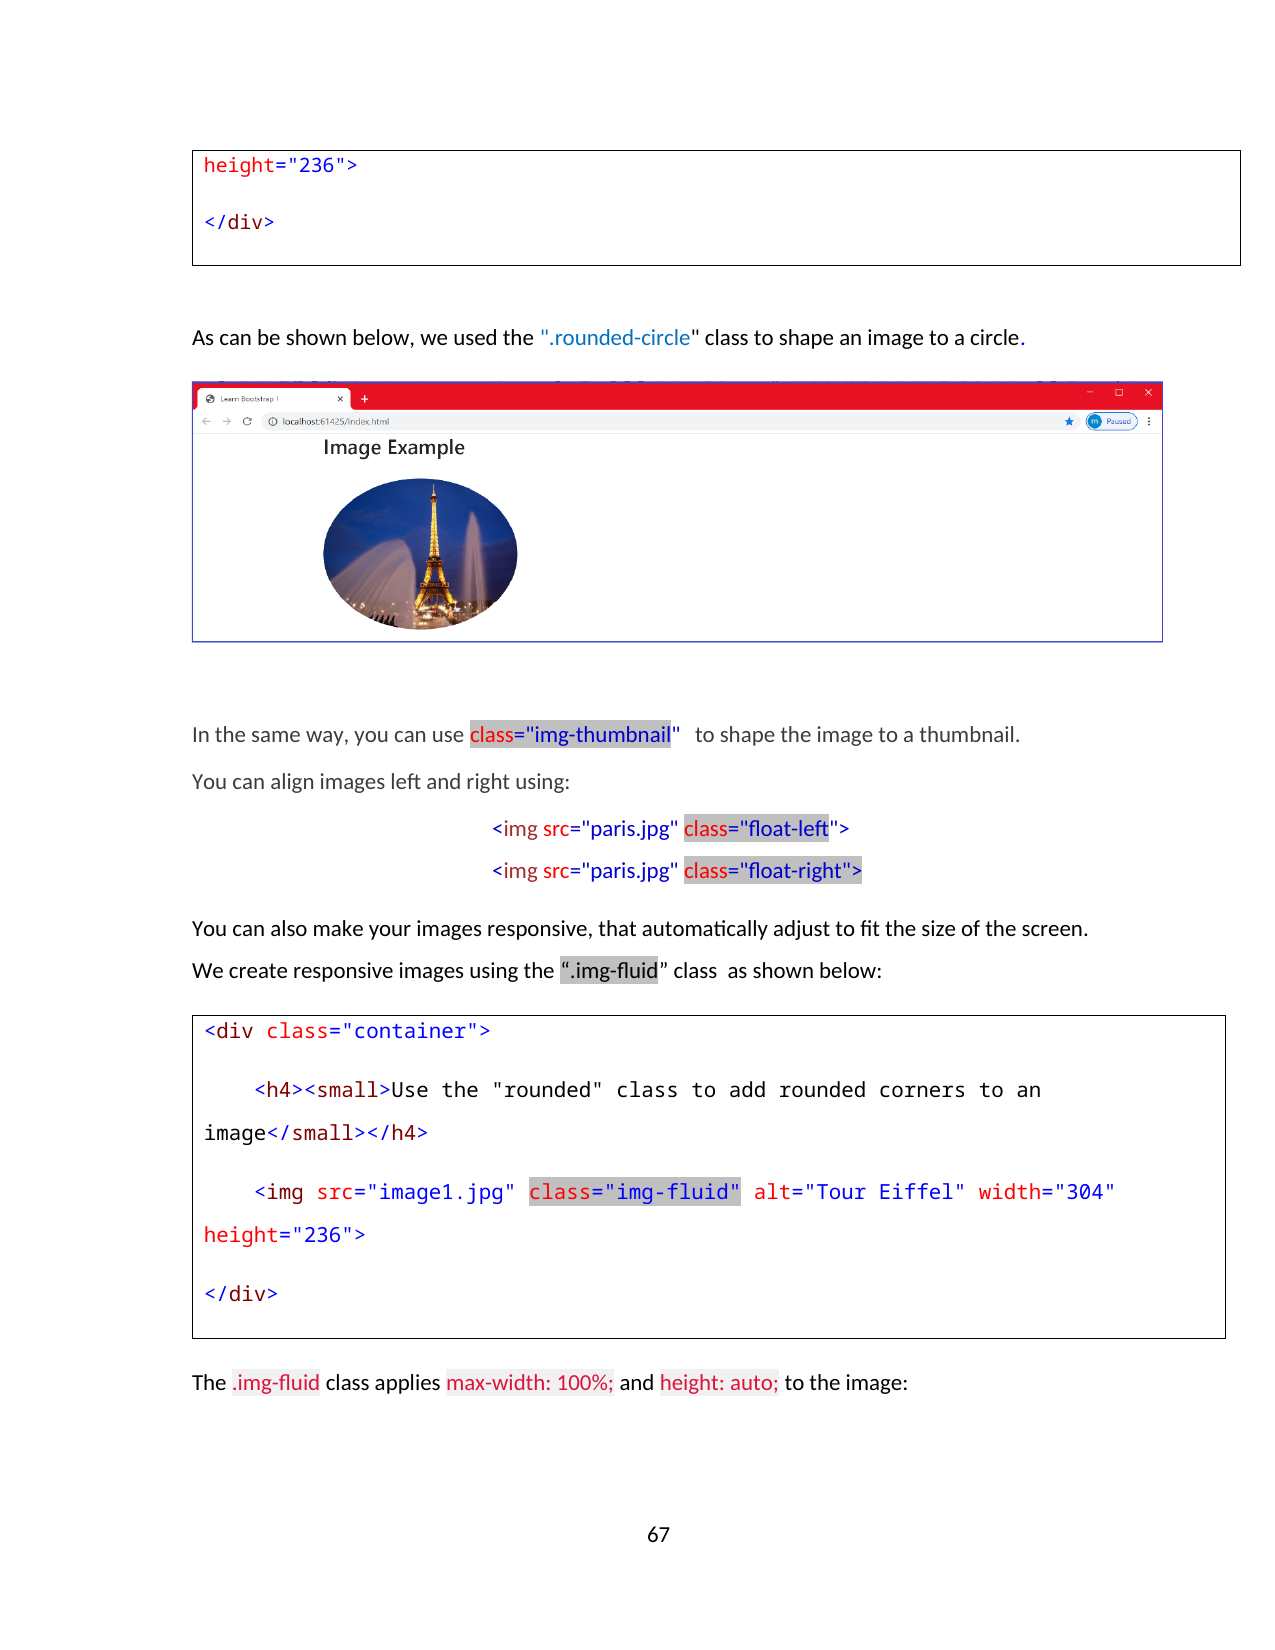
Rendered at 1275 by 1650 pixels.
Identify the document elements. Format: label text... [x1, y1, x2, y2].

picture [191, 381, 1163, 643]
text You can also make your images responsive, that automatically adjust to fit the size of the screen. We create responsive images using the “.img-fluid” class as shown below: [192, 914, 1125, 984]
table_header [193, 151, 1240, 265]
text As can be shown below, we used the ".rounded-circle" class to shape an image to a circle. [192, 323, 1125, 351]
text <img src="paris.jpg" class="float-left"> <img src="paris.jpg" class="float-right"> [492, 814, 1125, 884]
text The .img-fluid class applies max-width: 100%; and height: auto; to the image: [192, 1368, 1125, 1396]
text You can align images left and right using: [192, 767, 1125, 795]
table_header <div class="container"> <h4><small>Use the "rounded" class to add rounded corners to an image</small></h4> <img src="image1.jpg" class="img-fluid" alt="Tour Eiffel" width="304" height="236"> </div> [193, 1016, 1225, 1337]
text In the same way, you can use class="img-thumbnail" to shape the image to a thumbnail. [695, 720, 1125, 748]
text In the same way, you can use class="img-thumbnail" to shape the image to a thumbnail. [192, 720, 470, 748]
